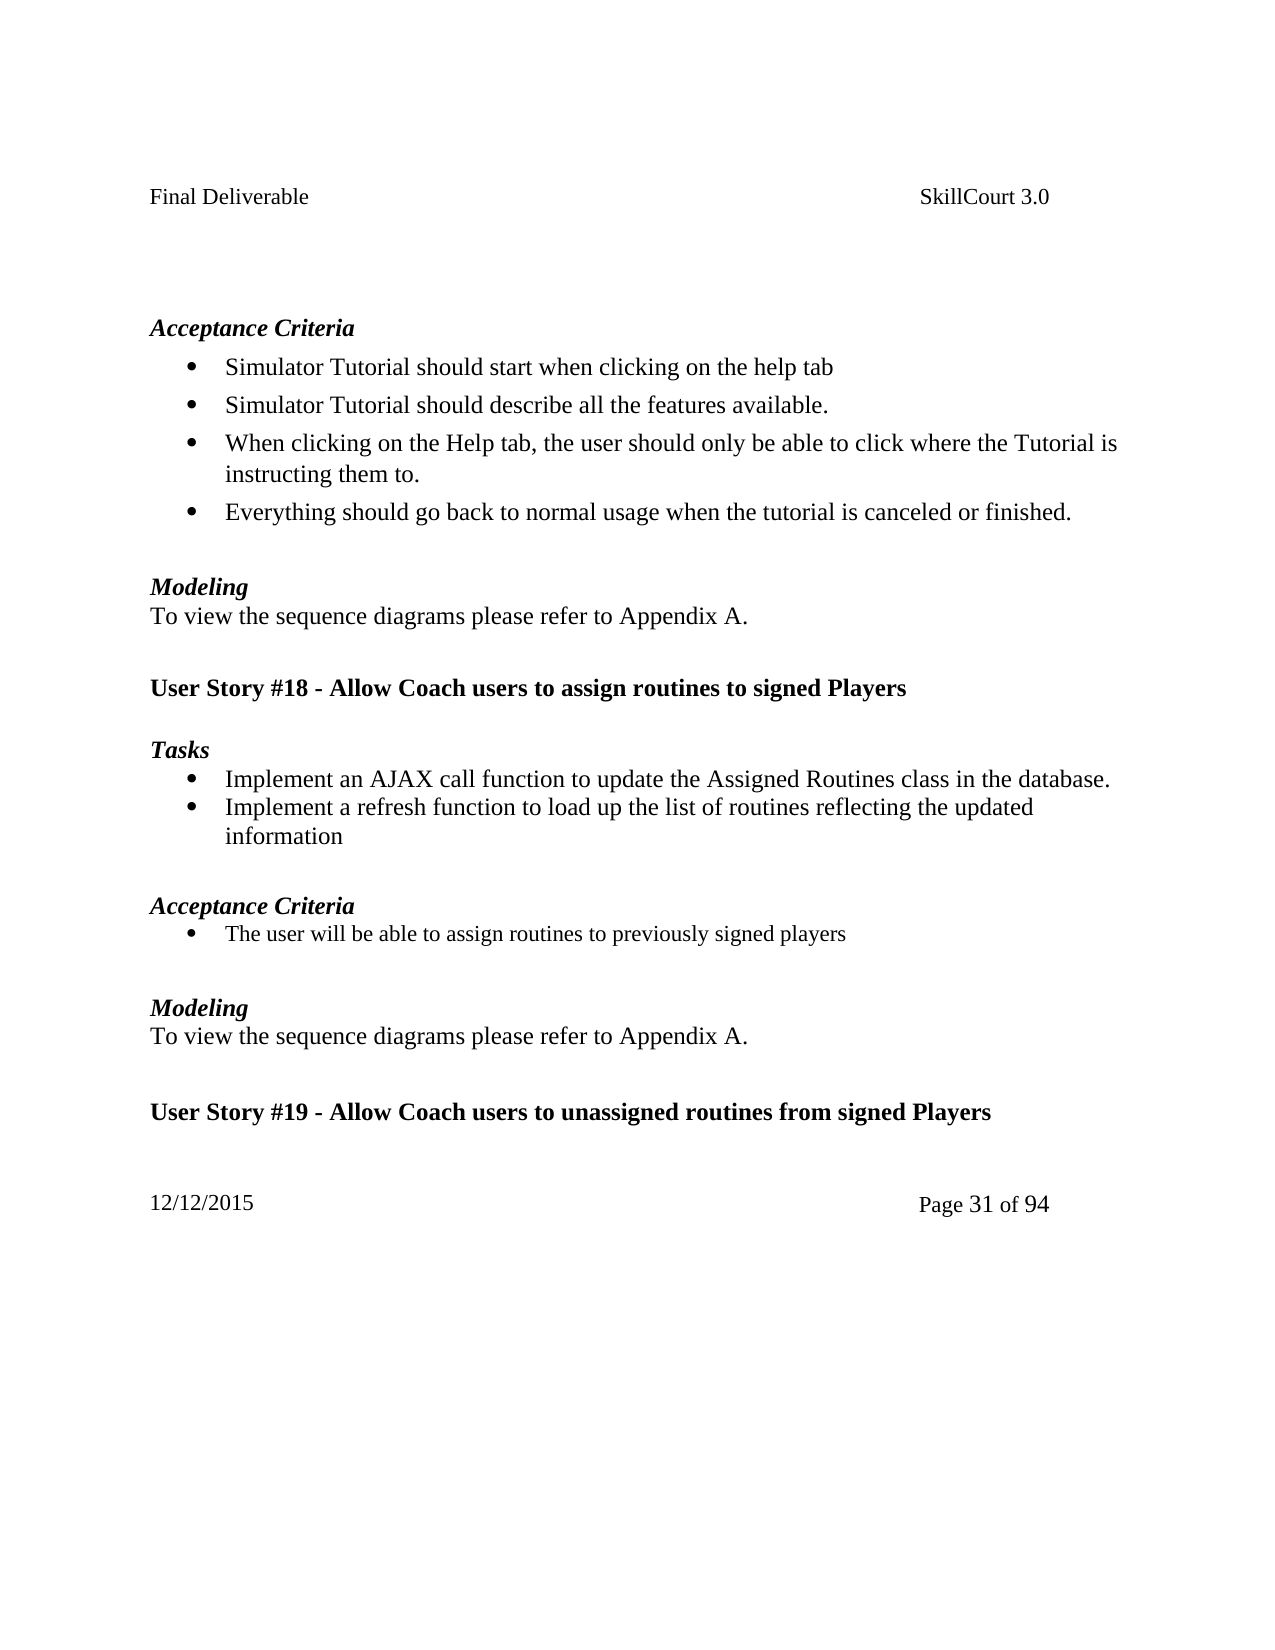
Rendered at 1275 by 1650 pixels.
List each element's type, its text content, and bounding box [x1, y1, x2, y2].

list Simulator Tutorial should start when clicking on the help tab [187, 350, 1125, 380]
text To view the sequence diagrams please refer to Appendix A. [150, 1021, 1125, 1050]
list Simulator Tutorial should describe all the features available. [187, 388, 1125, 419]
list When clicking on the Help tab, the user should only be able to click where the Tutorial is instructing them to. [187, 427, 1125, 488]
list The user will be able to assign routines to previously signed players [187, 920, 1125, 946]
text Modeling [150, 993, 1125, 1021]
text User Story #18 - Allow Coach users to assign routines to signed Players [150, 673, 1125, 702]
text Tasks [150, 735, 1125, 764]
text Modeling [150, 572, 1125, 601]
text Acceptance Criteria [150, 313, 1125, 342]
list Everything should go back to normal usage when the tutorial is canceled or finished. [187, 496, 1125, 526]
text To view the sequence diagrams please refer to Appendix A. [150, 601, 1125, 630]
list Implement a refresh function to load up the list of routines reflecting the updated information [187, 792, 1125, 850]
text Acceptance Criteria [150, 891, 1125, 920]
list Implement an AJAX call function to update the Assigned Routines class in the database. [187, 764, 1125, 792]
text User Story #19 - Allow Coach users to unassigned routines from signed Players [150, 1097, 1125, 1126]
